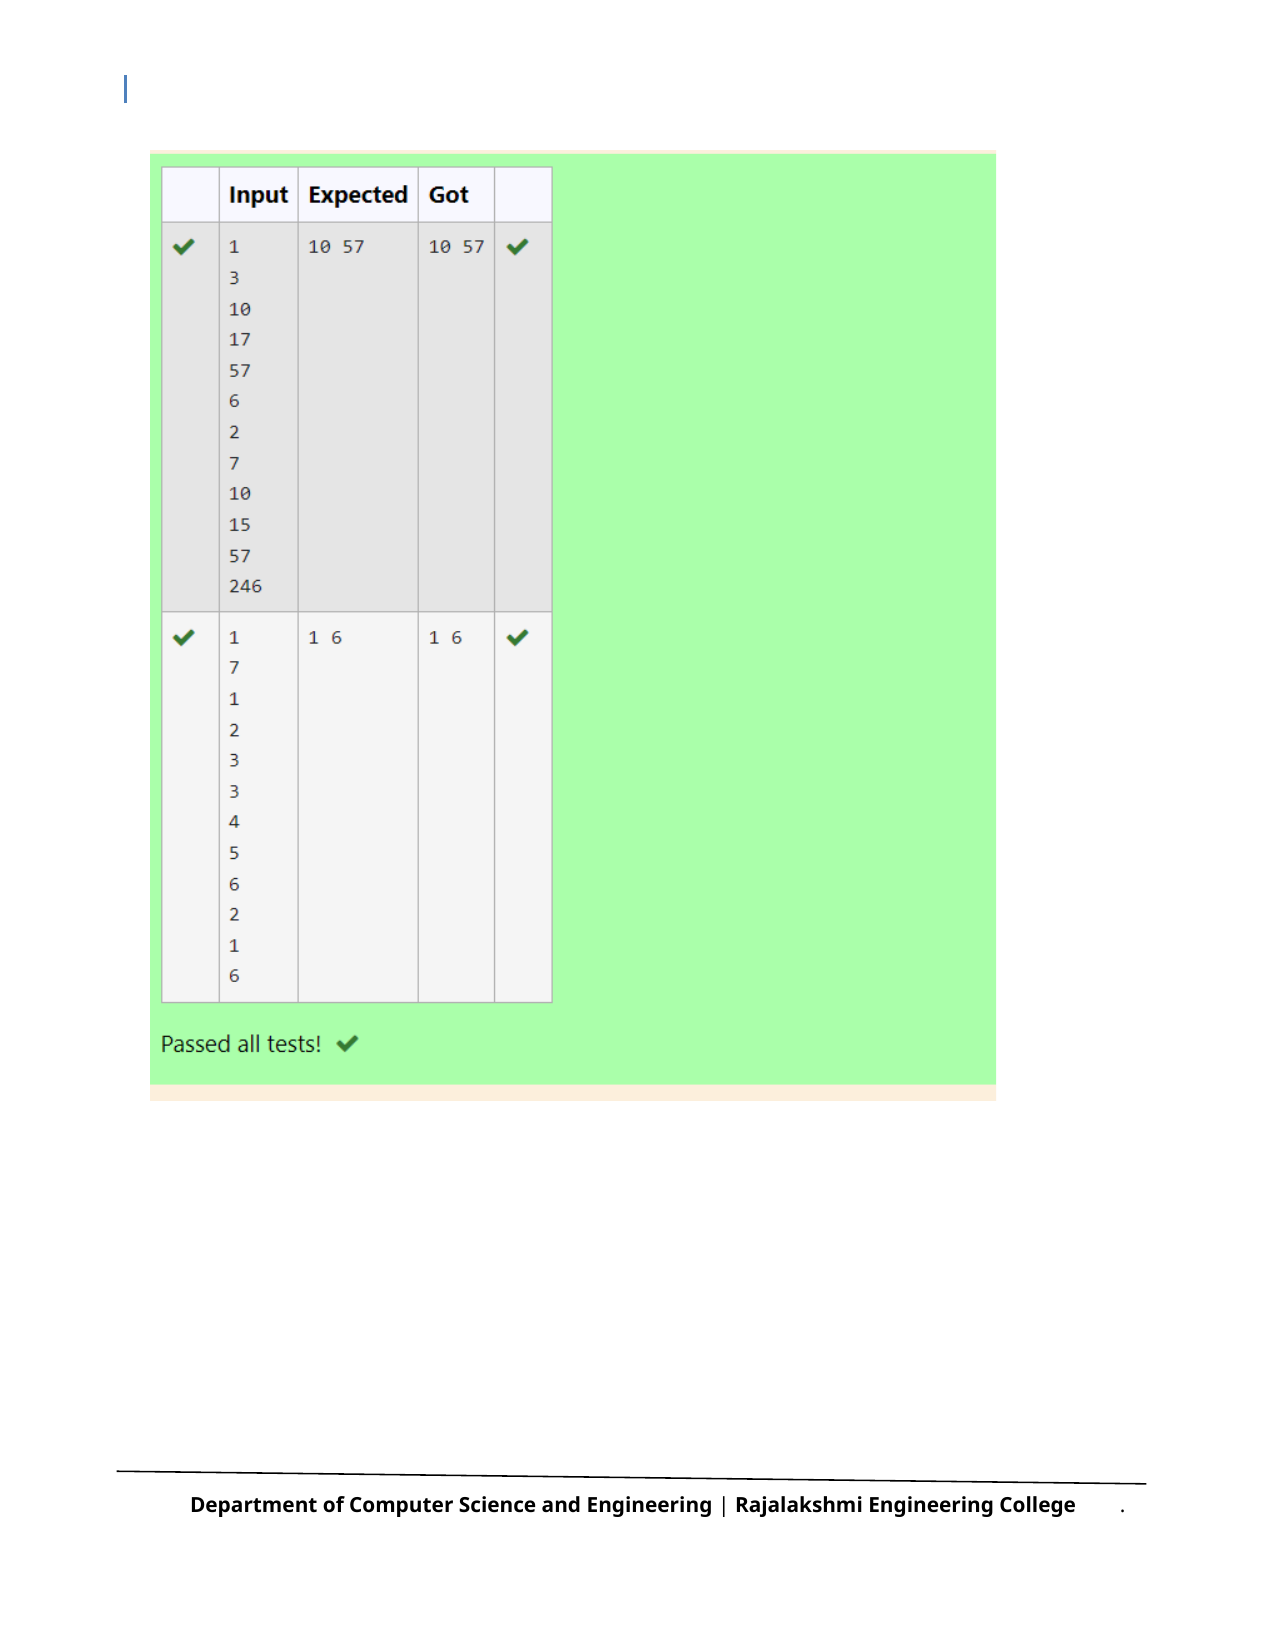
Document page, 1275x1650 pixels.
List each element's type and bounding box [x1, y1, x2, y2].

picture [150, 150, 997, 1101]
